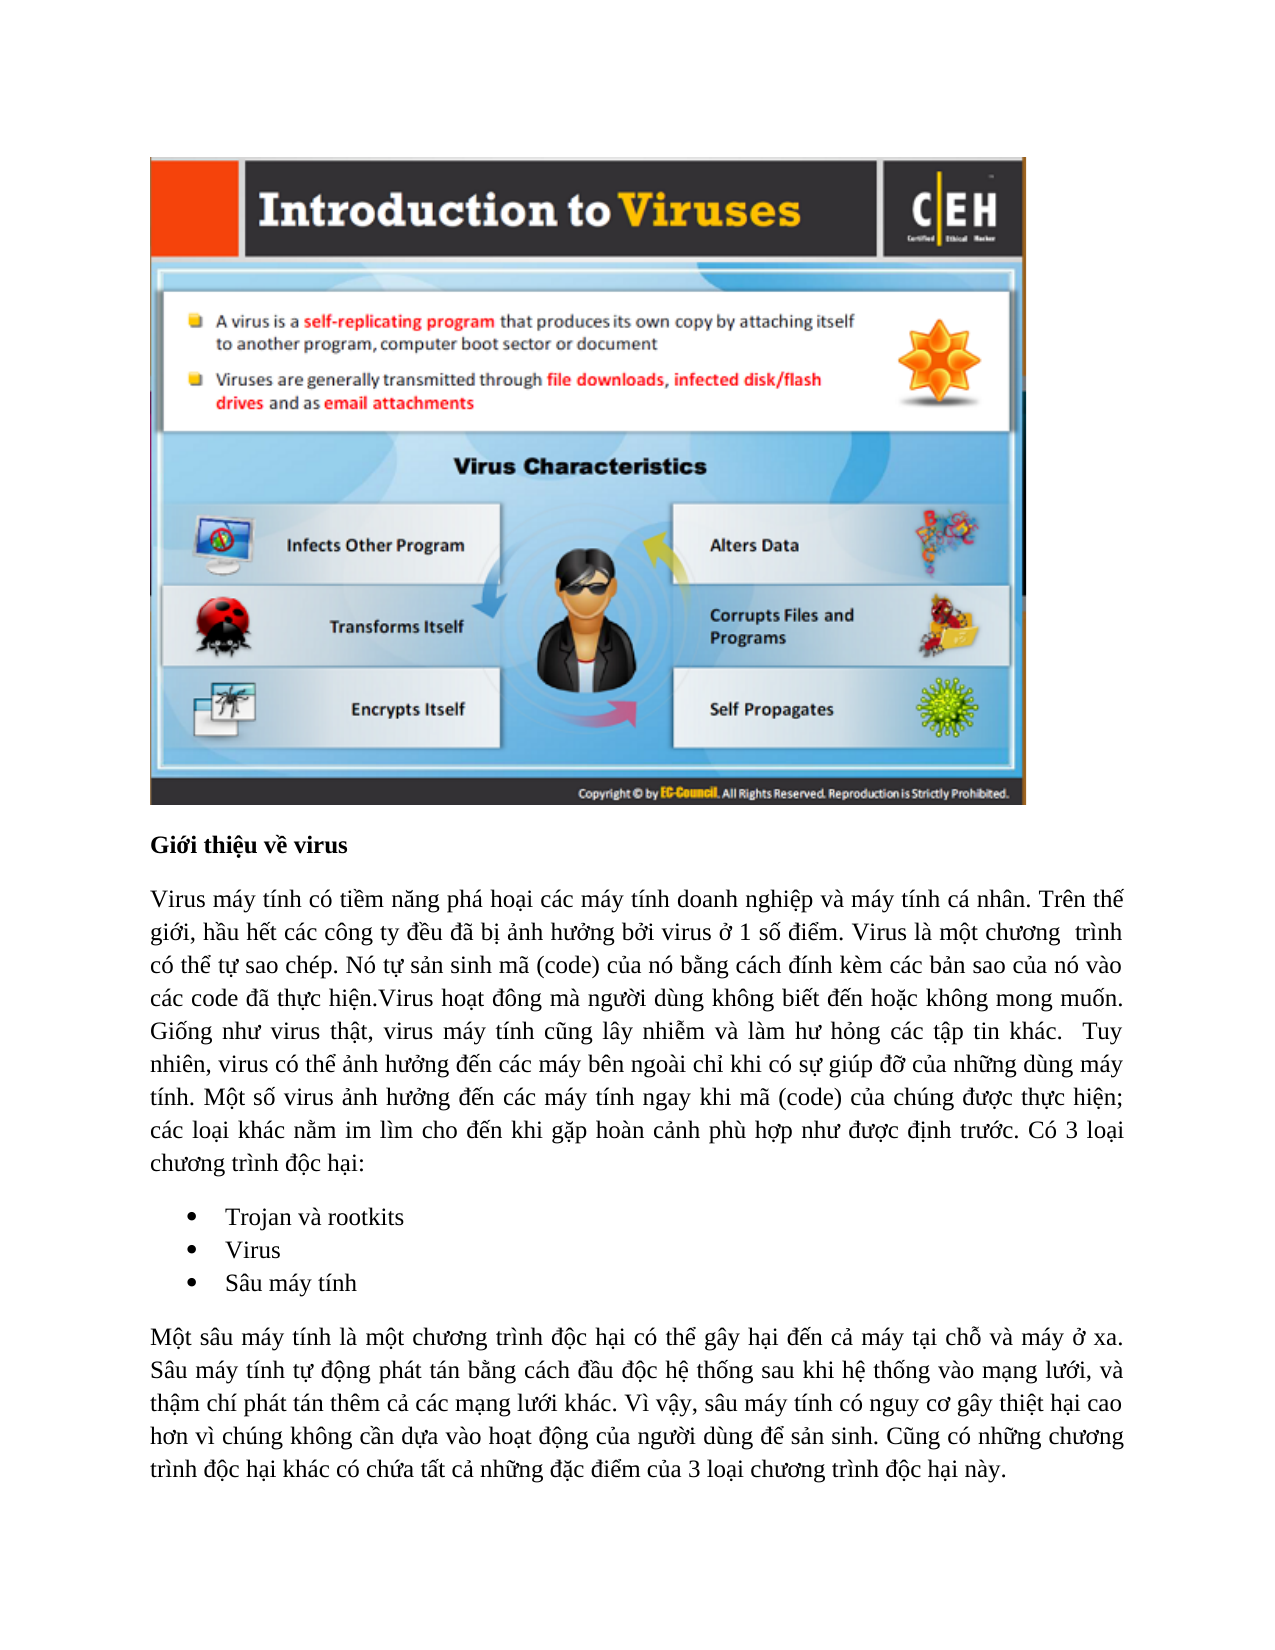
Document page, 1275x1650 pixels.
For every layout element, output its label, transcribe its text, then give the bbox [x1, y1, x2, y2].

text Virus máy tính có tiềm năng phá hoại các máy tính doanh nghiệp và máy tính cá nhân. Trên thế giới, hầu hết các công ty đều đã bị ảnh hưởng bởi virus ở 1 số điểm. Virus là một chương trình có thể tự sao chép. Nó tự sản sinh mã (code) của nó bằng cách đính kèm các bản sao của nó vào các code đã thực hiện.Virus hoạt đông mà người dùng không biết đến hoặc không mong muốn. Giống như virus thật, virus máy tính cũng lây nhiễm và làm hư hỏng các tập tin khác. Tuy nhiên, virus có thể ảnh hưởng đến các máy bên ngoài chỉ khi có sự giúp đỡ của những dùng máy tính. Một số virus ảnh hưởng đến các máy tính ngay khi mã (code) của chúng được thực hiện; các loại khác nằm im lìm cho đến khi gặp hoàn cảnh phù hợp như được định trước. Có 3 loại chương trình độc hại: [150, 884, 1125, 1177]
picture [150, 157, 1027, 805]
list Trojan và rootkits [187, 1202, 1125, 1231]
text Một sâu máy tính là một chương trình độc hại có thể gây hại đến cả máy tại chỗ và máy ở xa. Sâu máy tính tự động phát tán bằng cách đầu độc hệ thống sau khi hệ thống vào mạng lưới, và thậm chí phát tán thêm cả các mạng lưới khác. Vì vậy, sâu máy tính có nguy cơ gây thiệt hại cao hơn vì chúng không cần dựa vào hoạt động của người dùng để sản sinh. Cũng có những chương trình độc hại khác có chứa tất cả những đặc điểm của 3 loại chương trình độc hại này. [150, 1322, 1125, 1482]
text Giới thiệu về virus [150, 830, 1125, 859]
list Virus [187, 1235, 1125, 1263]
list Sâu máy tính [187, 1268, 1125, 1297]
